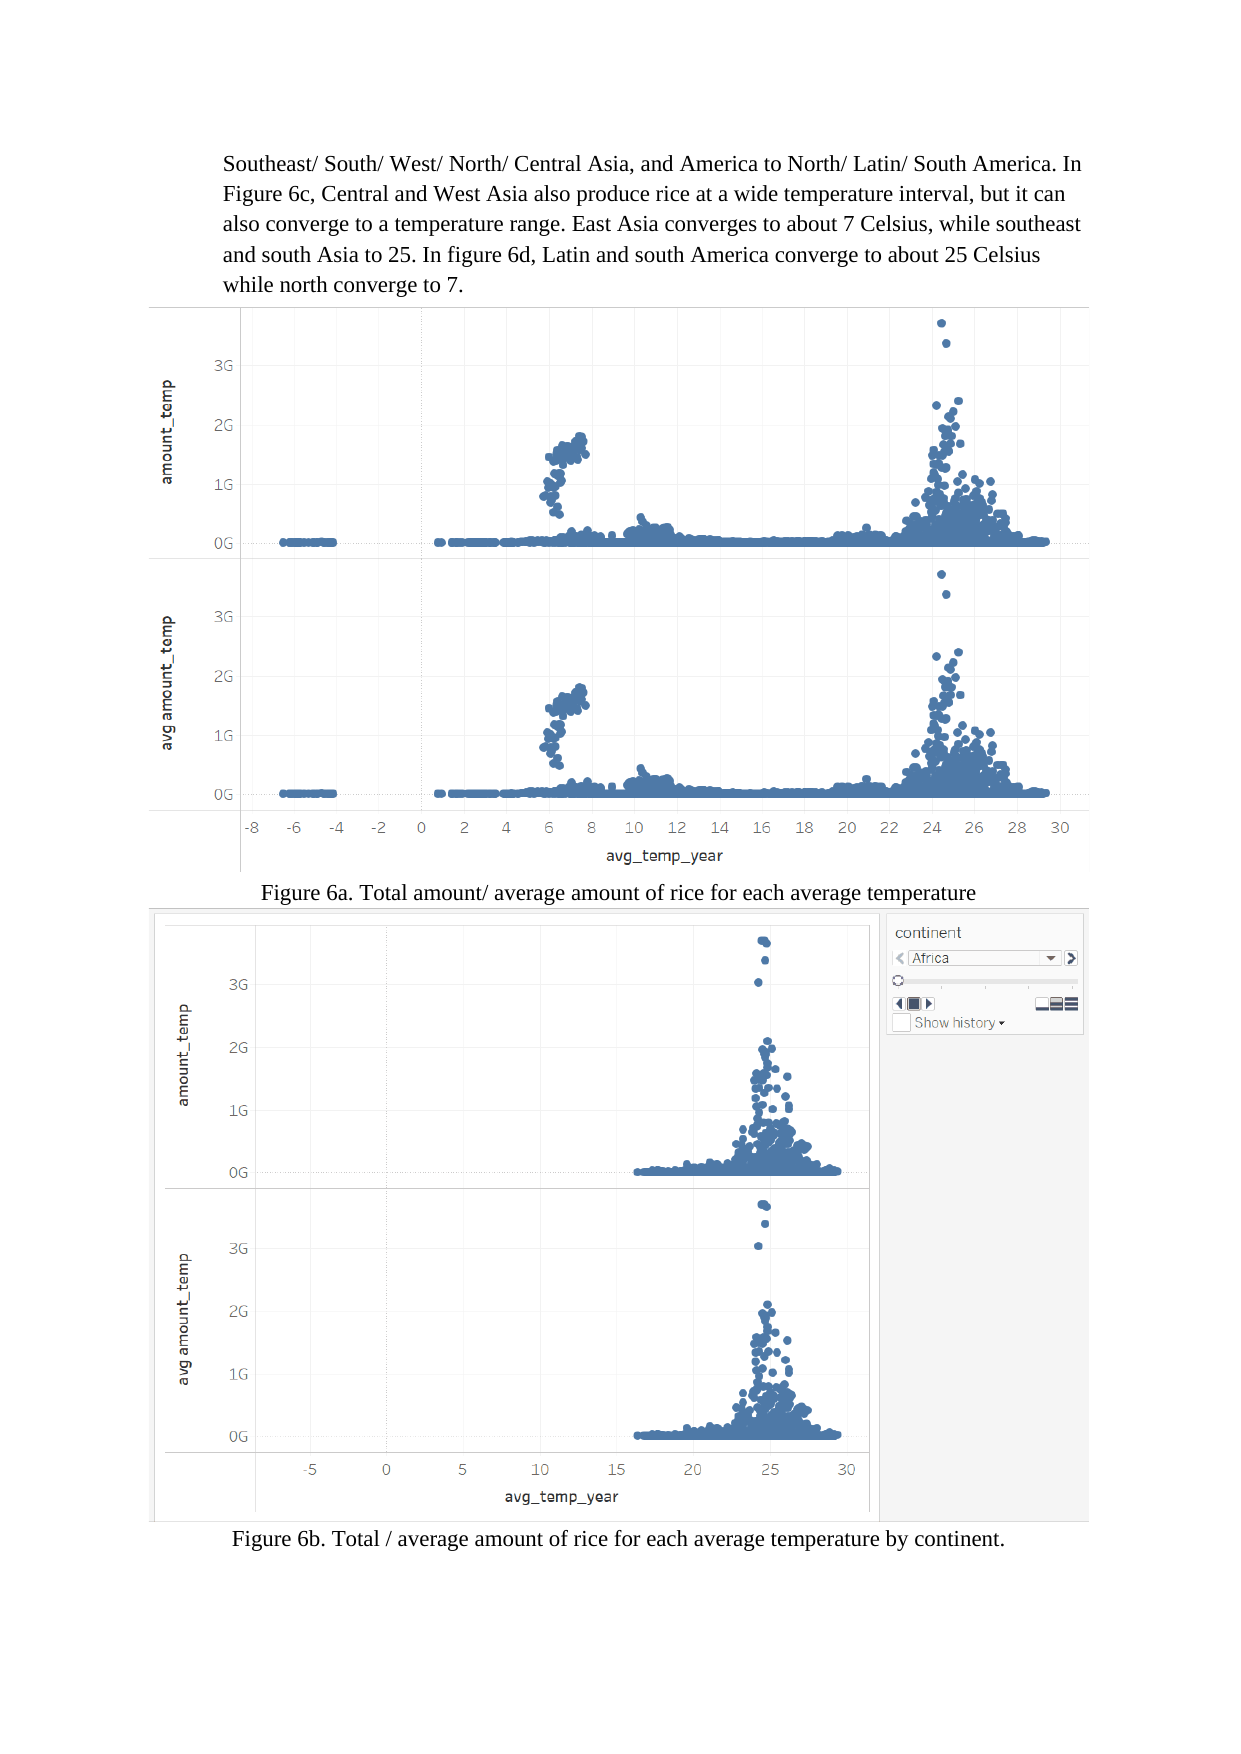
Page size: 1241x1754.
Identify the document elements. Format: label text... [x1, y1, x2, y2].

picture [148, 301, 1090, 875]
picture [148, 908, 1089, 1522]
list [185, 150, 1090, 297]
text Figure 6a. Total amount/ average amount of rice for each average temperature [148, 879, 1090, 905]
text Figure 6b. Total / average amount of rice for each average temperature by continent. [148, 1525, 1090, 1552]
